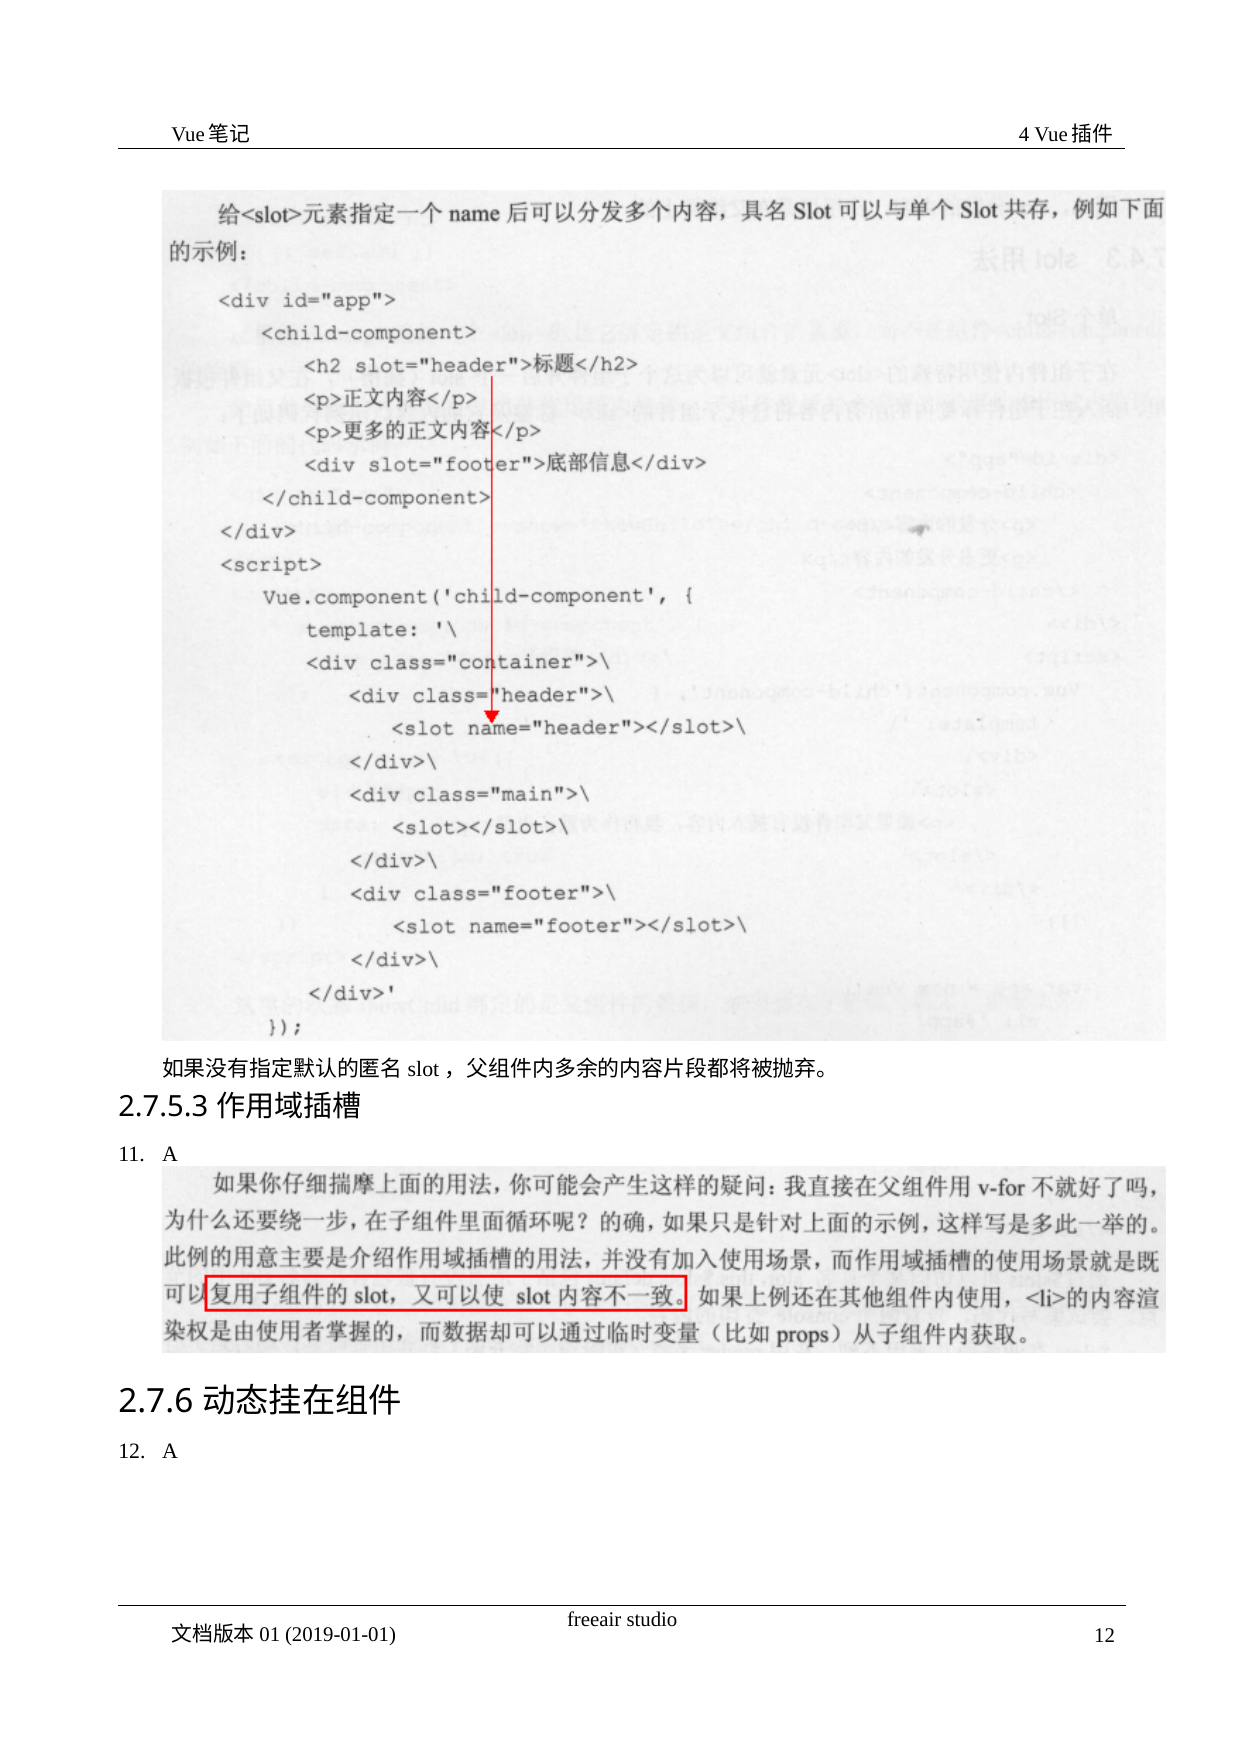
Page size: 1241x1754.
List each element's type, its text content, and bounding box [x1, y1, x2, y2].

picture [161, 190, 1166, 1041]
picture [161, 1166, 1166, 1353]
list 如果没有指定默认的匿名 slot ，父组件内多余的内容片段都将被抛弃。 [162, 1041, 1122, 1082]
list A [118, 1125, 1122, 1166]
subtitle 作用域插槽 [118, 1082, 1122, 1125]
subtitle 动态挂在组件 [118, 1373, 1122, 1422]
list A [118, 1422, 1122, 1463]
